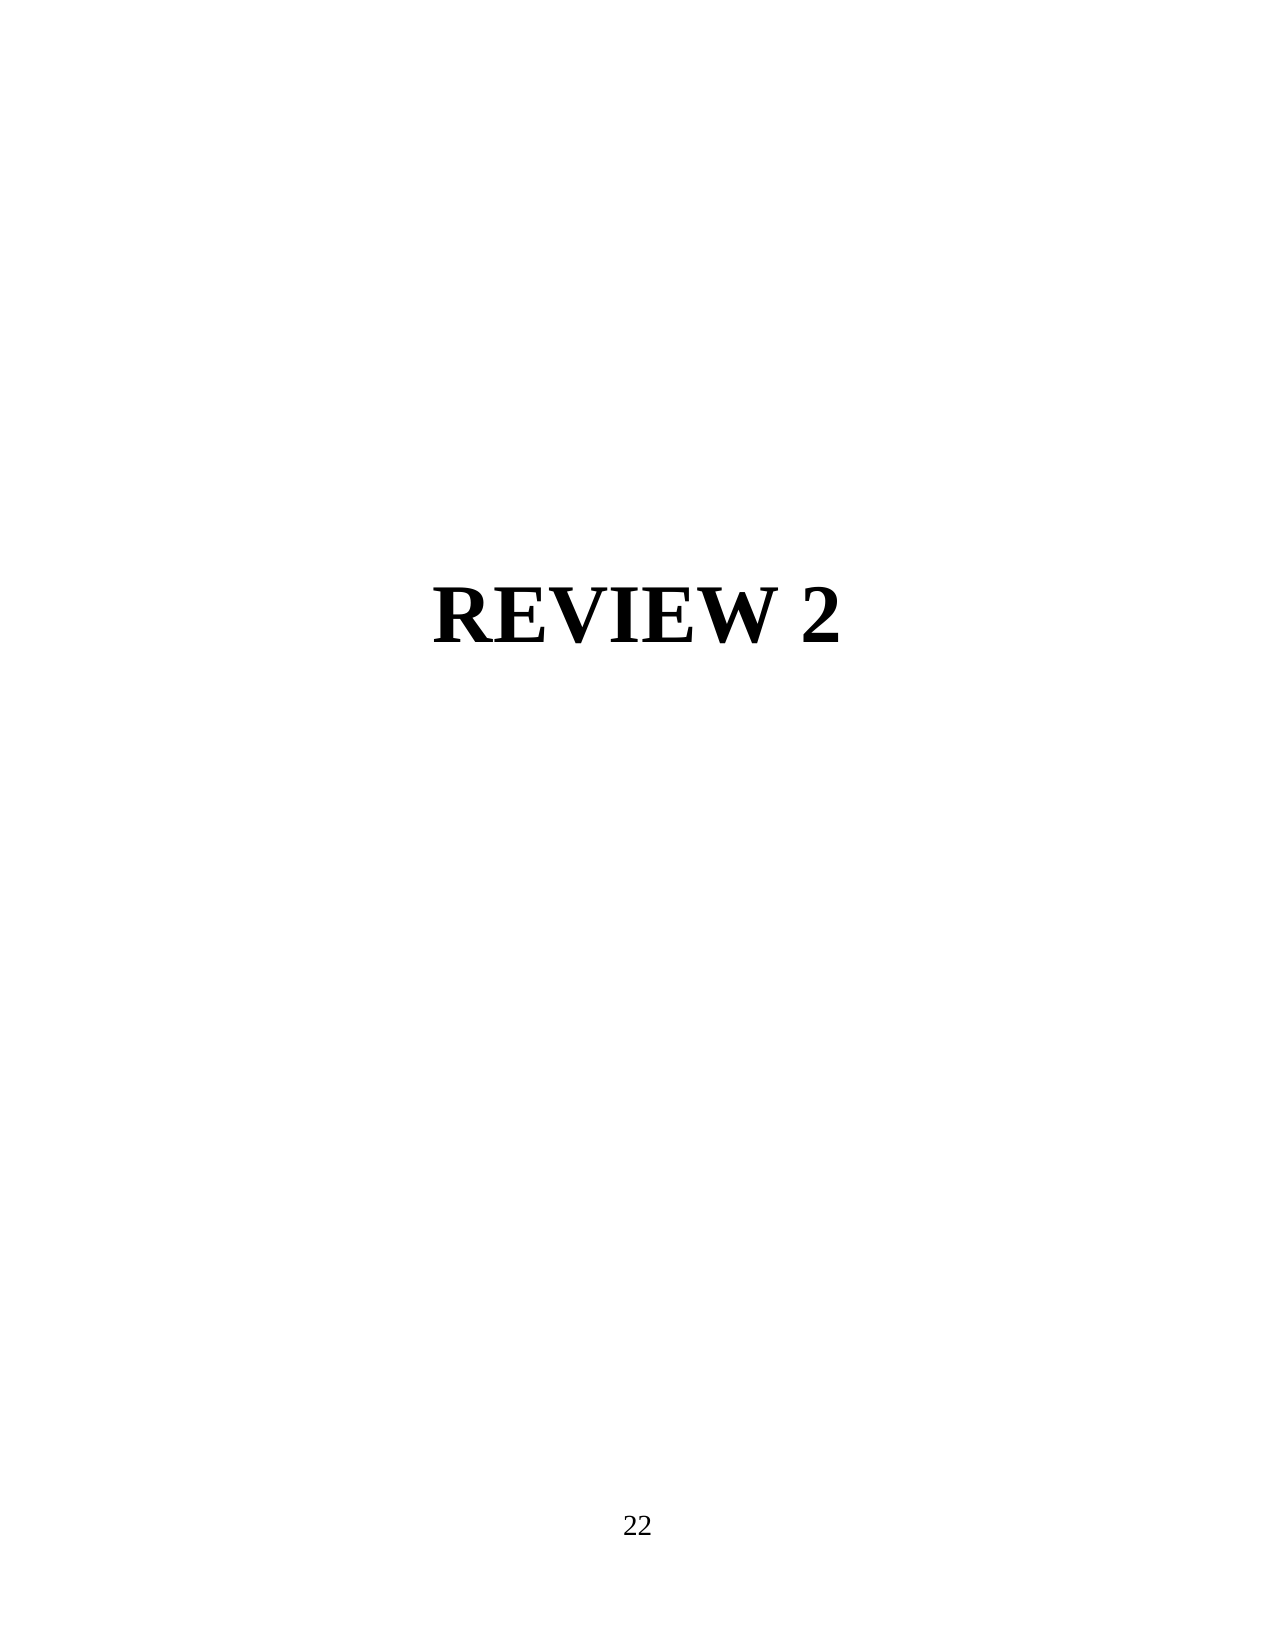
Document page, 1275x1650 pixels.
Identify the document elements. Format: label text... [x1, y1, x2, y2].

subtitle REVIEW 2 [150, 564, 1125, 660]
